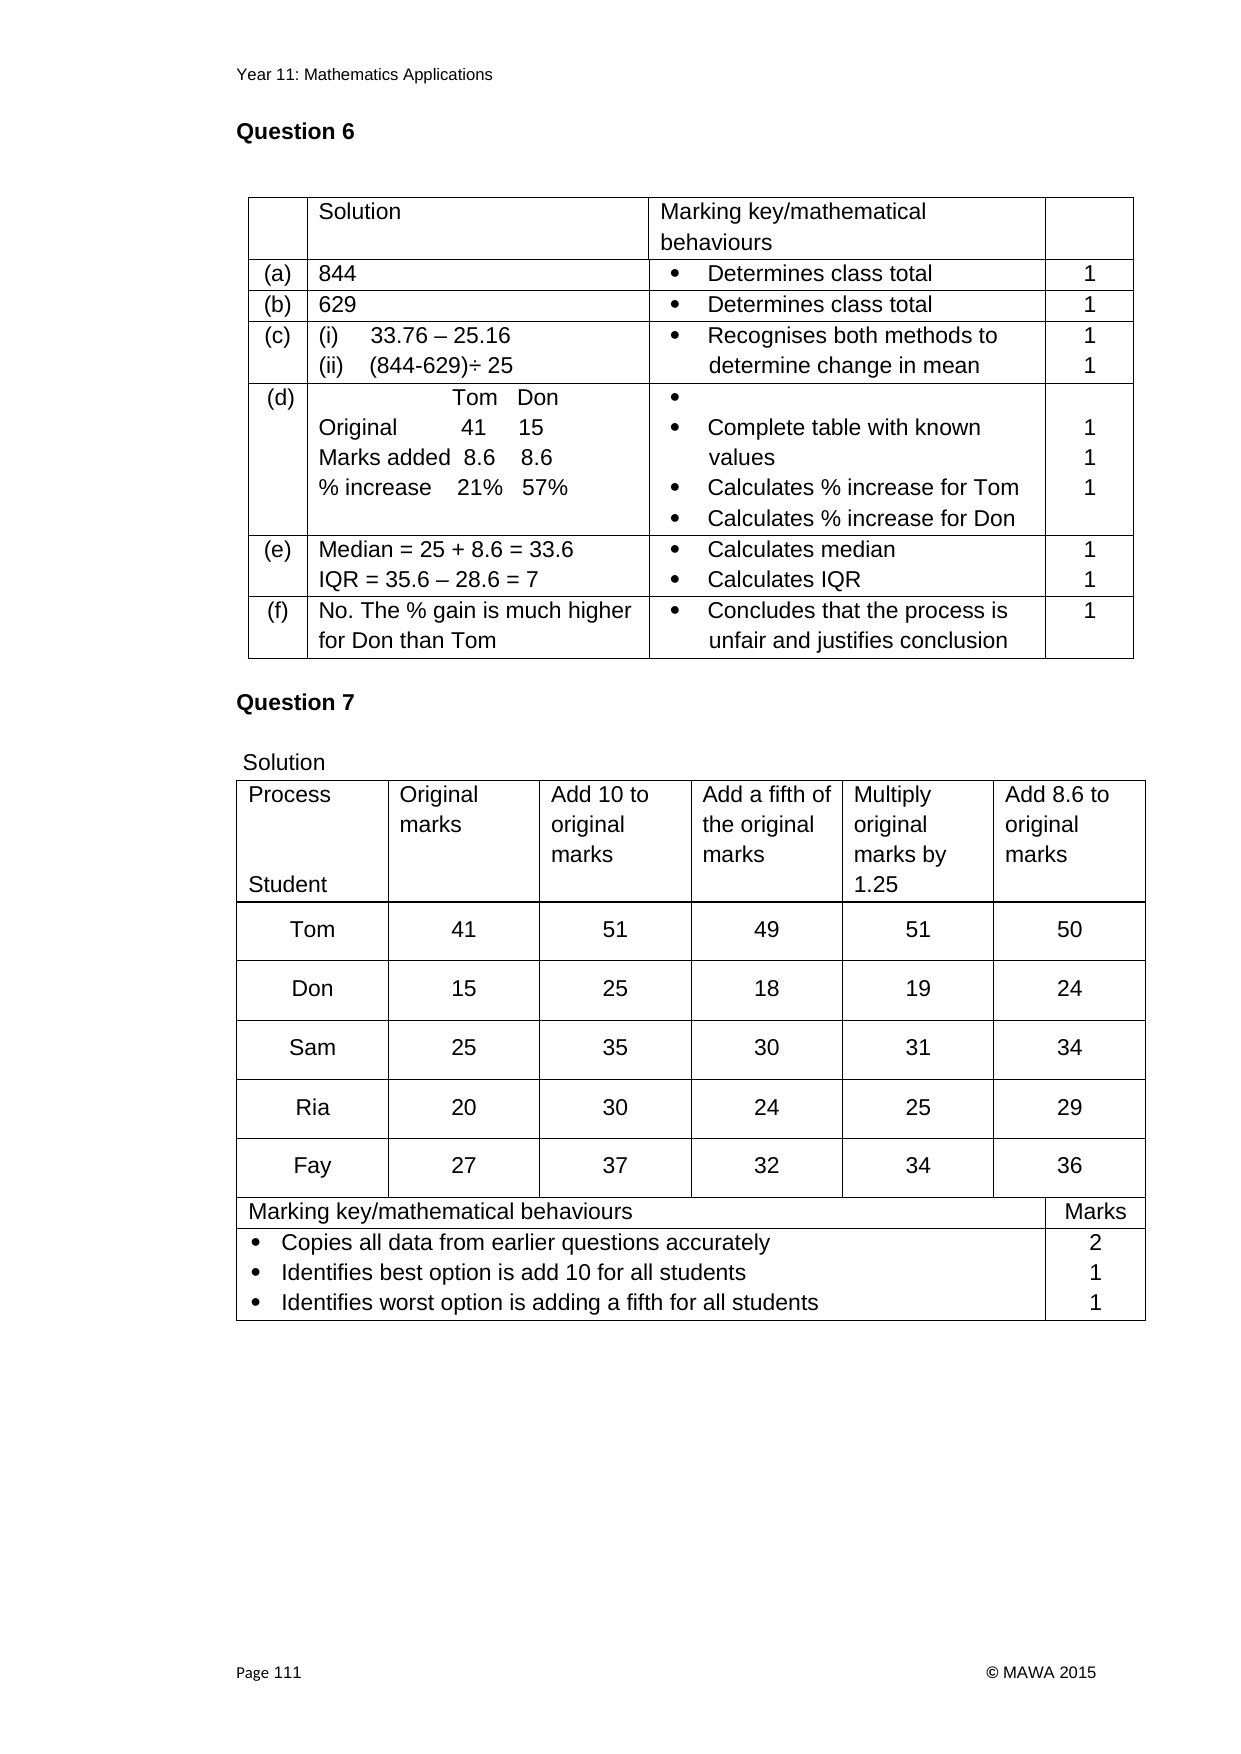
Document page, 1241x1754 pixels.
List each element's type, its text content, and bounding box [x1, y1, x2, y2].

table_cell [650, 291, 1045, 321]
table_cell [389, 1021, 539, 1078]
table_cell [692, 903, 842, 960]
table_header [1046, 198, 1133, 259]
text Question 7 [236, 689, 1122, 715]
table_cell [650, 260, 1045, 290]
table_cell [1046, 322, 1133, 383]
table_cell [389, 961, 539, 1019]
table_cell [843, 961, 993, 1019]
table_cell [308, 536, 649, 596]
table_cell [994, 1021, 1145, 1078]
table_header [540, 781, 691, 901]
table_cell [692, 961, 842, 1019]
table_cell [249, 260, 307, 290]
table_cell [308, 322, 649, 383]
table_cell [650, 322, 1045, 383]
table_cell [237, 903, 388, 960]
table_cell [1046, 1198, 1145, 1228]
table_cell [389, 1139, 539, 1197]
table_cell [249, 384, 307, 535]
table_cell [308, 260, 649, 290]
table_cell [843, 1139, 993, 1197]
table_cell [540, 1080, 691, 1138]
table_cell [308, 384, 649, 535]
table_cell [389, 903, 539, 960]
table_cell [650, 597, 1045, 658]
text Solution [236, 749, 1122, 776]
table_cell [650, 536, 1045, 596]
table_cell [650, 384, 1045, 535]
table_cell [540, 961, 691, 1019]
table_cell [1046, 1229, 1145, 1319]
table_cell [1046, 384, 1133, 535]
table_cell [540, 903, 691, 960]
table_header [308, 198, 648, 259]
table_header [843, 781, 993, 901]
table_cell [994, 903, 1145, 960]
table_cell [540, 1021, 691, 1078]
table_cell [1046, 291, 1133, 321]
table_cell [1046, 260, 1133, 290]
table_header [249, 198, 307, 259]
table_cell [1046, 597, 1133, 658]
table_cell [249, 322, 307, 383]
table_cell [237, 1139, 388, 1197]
text Question 6 [236, 118, 1122, 144]
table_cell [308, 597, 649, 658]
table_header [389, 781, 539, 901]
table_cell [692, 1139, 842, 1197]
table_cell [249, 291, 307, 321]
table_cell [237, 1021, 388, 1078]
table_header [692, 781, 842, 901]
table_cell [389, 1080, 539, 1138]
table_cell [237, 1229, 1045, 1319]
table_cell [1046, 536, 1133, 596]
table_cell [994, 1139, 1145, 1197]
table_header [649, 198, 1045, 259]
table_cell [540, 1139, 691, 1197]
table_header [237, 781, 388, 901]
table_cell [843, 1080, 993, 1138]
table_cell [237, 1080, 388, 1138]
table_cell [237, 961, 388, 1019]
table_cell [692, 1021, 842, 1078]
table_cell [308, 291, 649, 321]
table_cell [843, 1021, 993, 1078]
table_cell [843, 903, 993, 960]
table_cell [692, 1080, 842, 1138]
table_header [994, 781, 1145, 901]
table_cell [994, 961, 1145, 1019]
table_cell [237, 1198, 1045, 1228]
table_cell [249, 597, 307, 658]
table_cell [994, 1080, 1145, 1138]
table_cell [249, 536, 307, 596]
